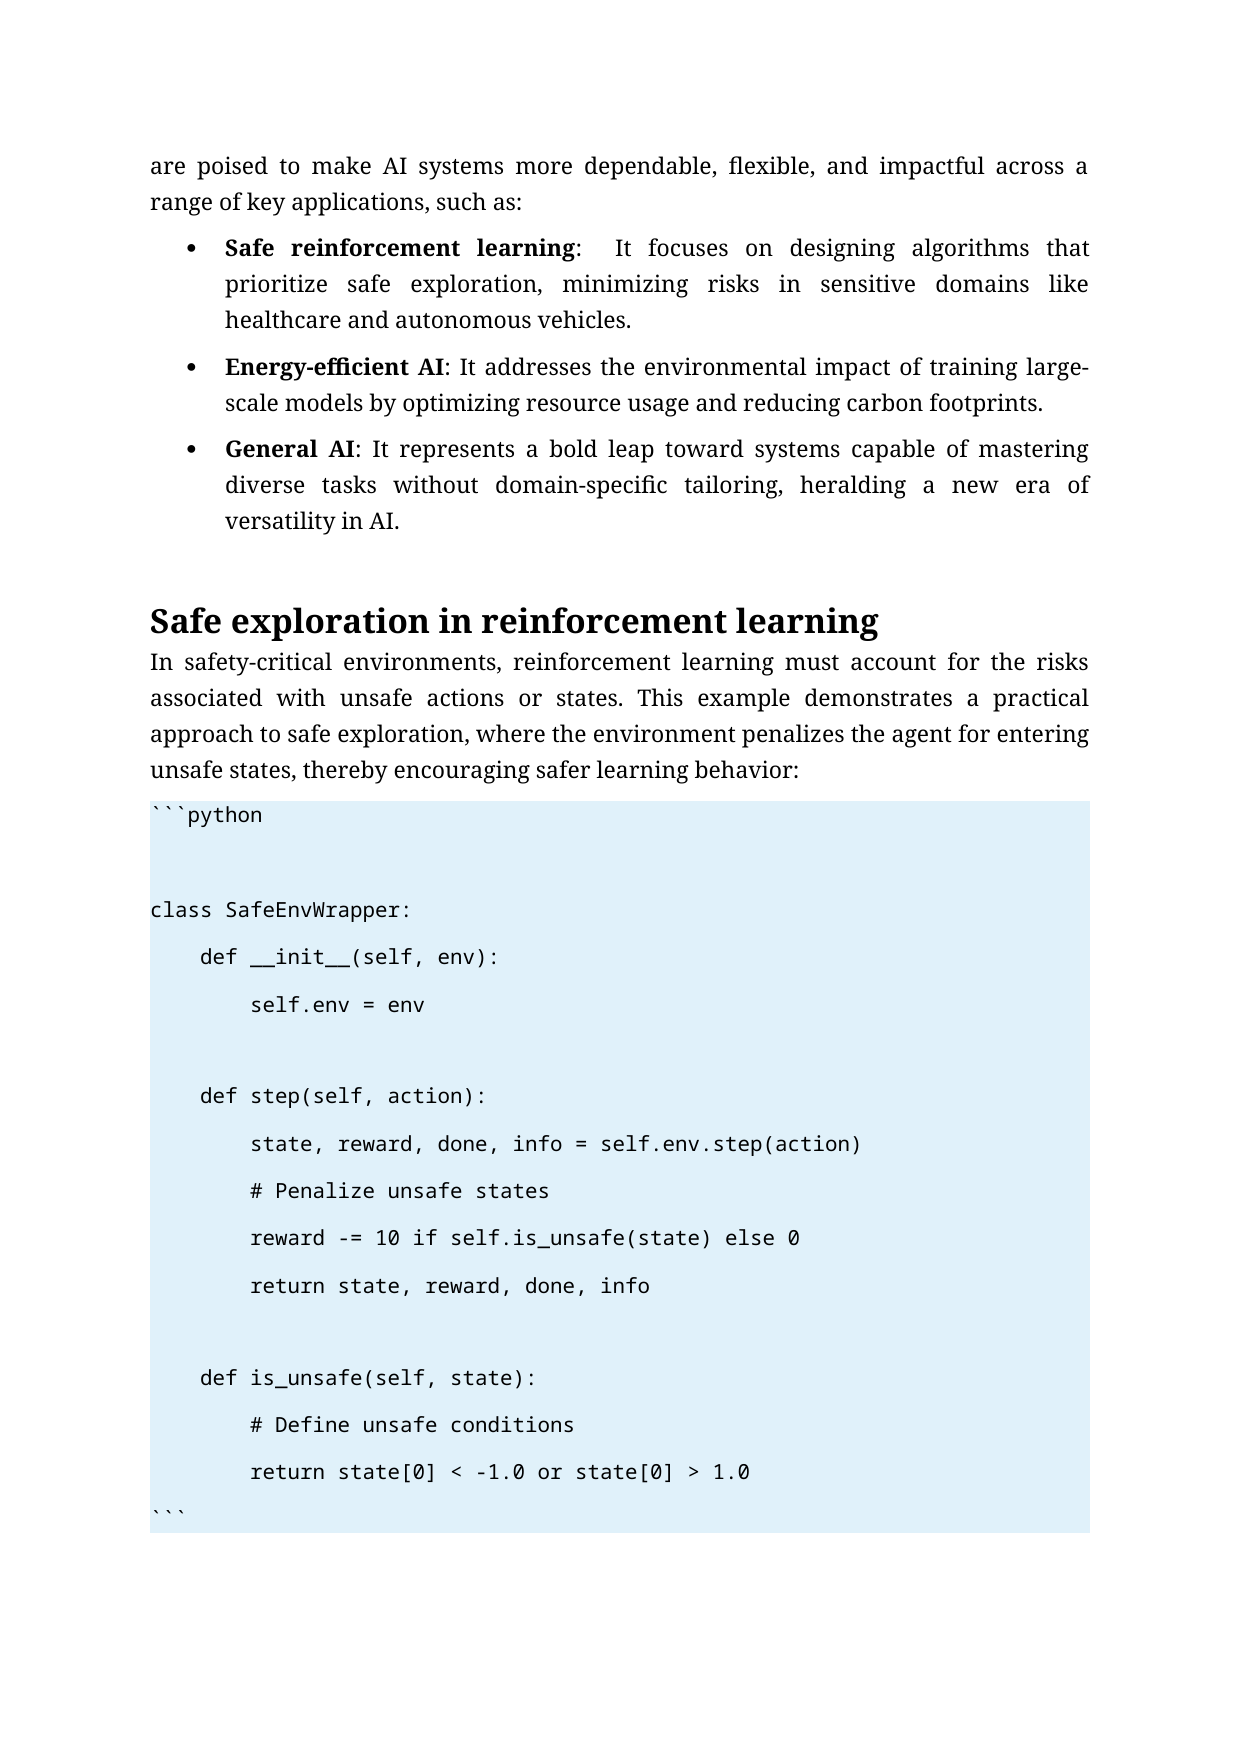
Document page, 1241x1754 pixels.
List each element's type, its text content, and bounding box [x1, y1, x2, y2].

text def is_unsafe(self, state): [150, 1363, 1090, 1391]
list General AI: It represents a bold leap toward systems capable of mastering diverse tasks without domain-specific tailoring, heralding a new era of versatility in AI. [187, 433, 1090, 536]
text reward -= 10 if self.is_unsafe(state) else 0 [150, 1223, 1090, 1252]
text ```python [150, 801, 1090, 829]
text class SafeEnvWrapper: [150, 895, 1090, 923]
text ``` [150, 1504, 1090, 1533]
list Safe reinforcement learning: It focuses on designing algorithms that prioritize safe exploration, minimizing risks in sensitive domains like healthcare and autonomous vehicles. [187, 232, 1090, 335]
text def __init__(self, env): [150, 942, 1090, 971]
text state, reward, done, info = self.env.step(action) [150, 1129, 1090, 1157]
subtitle Safe exploration in reinforcement learning [150, 597, 1090, 643]
list Energy-efficient AI: It addresses the environmental impact of training large-scale models by optimizing resource usage and reducing carbon footprints. [187, 351, 1090, 418]
text self.env = env [150, 990, 1090, 1018]
text return state, reward, done, info [150, 1271, 1090, 1299]
text def step(self, action): [150, 1082, 1090, 1110]
text # Penalize unsafe states [150, 1176, 1090, 1204]
text In safety-critical environments, reinforcement learning must account for the risks associated with unsafe actions or states. This example demonstrates a practical approach to safe exploration, where the environment penalizes the agent for entering unsafe states, thereby encouraging safer learning behavior: [150, 646, 1090, 785]
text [150, 150, 1090, 217]
text return state[0] < -1.0 or state[0] > 1.0 [150, 1457, 1090, 1486]
text # Define unsafe conditions [150, 1410, 1090, 1438]
